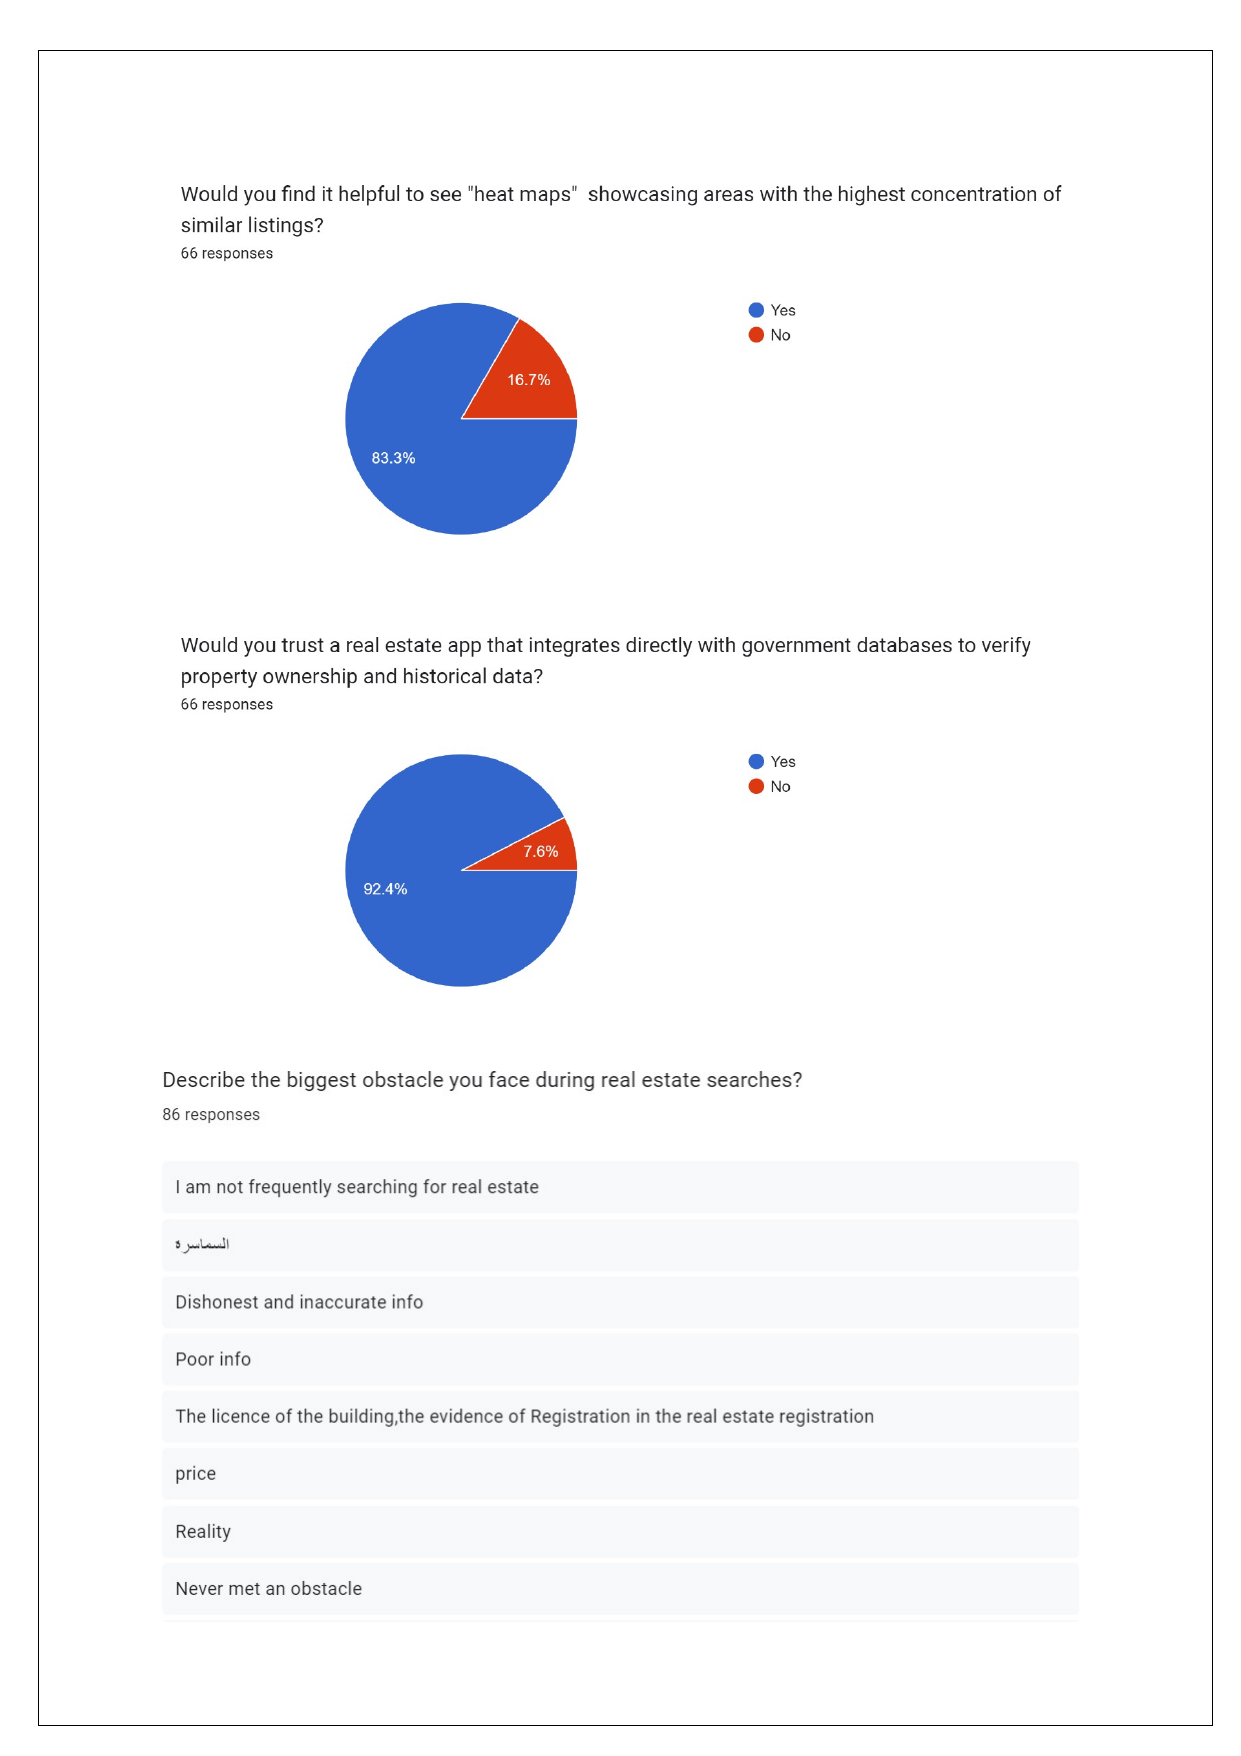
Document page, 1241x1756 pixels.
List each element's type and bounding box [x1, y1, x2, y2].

picture [180, 637, 1031, 987]
picture [180, 185, 1062, 535]
picture [162, 1071, 1080, 1622]
